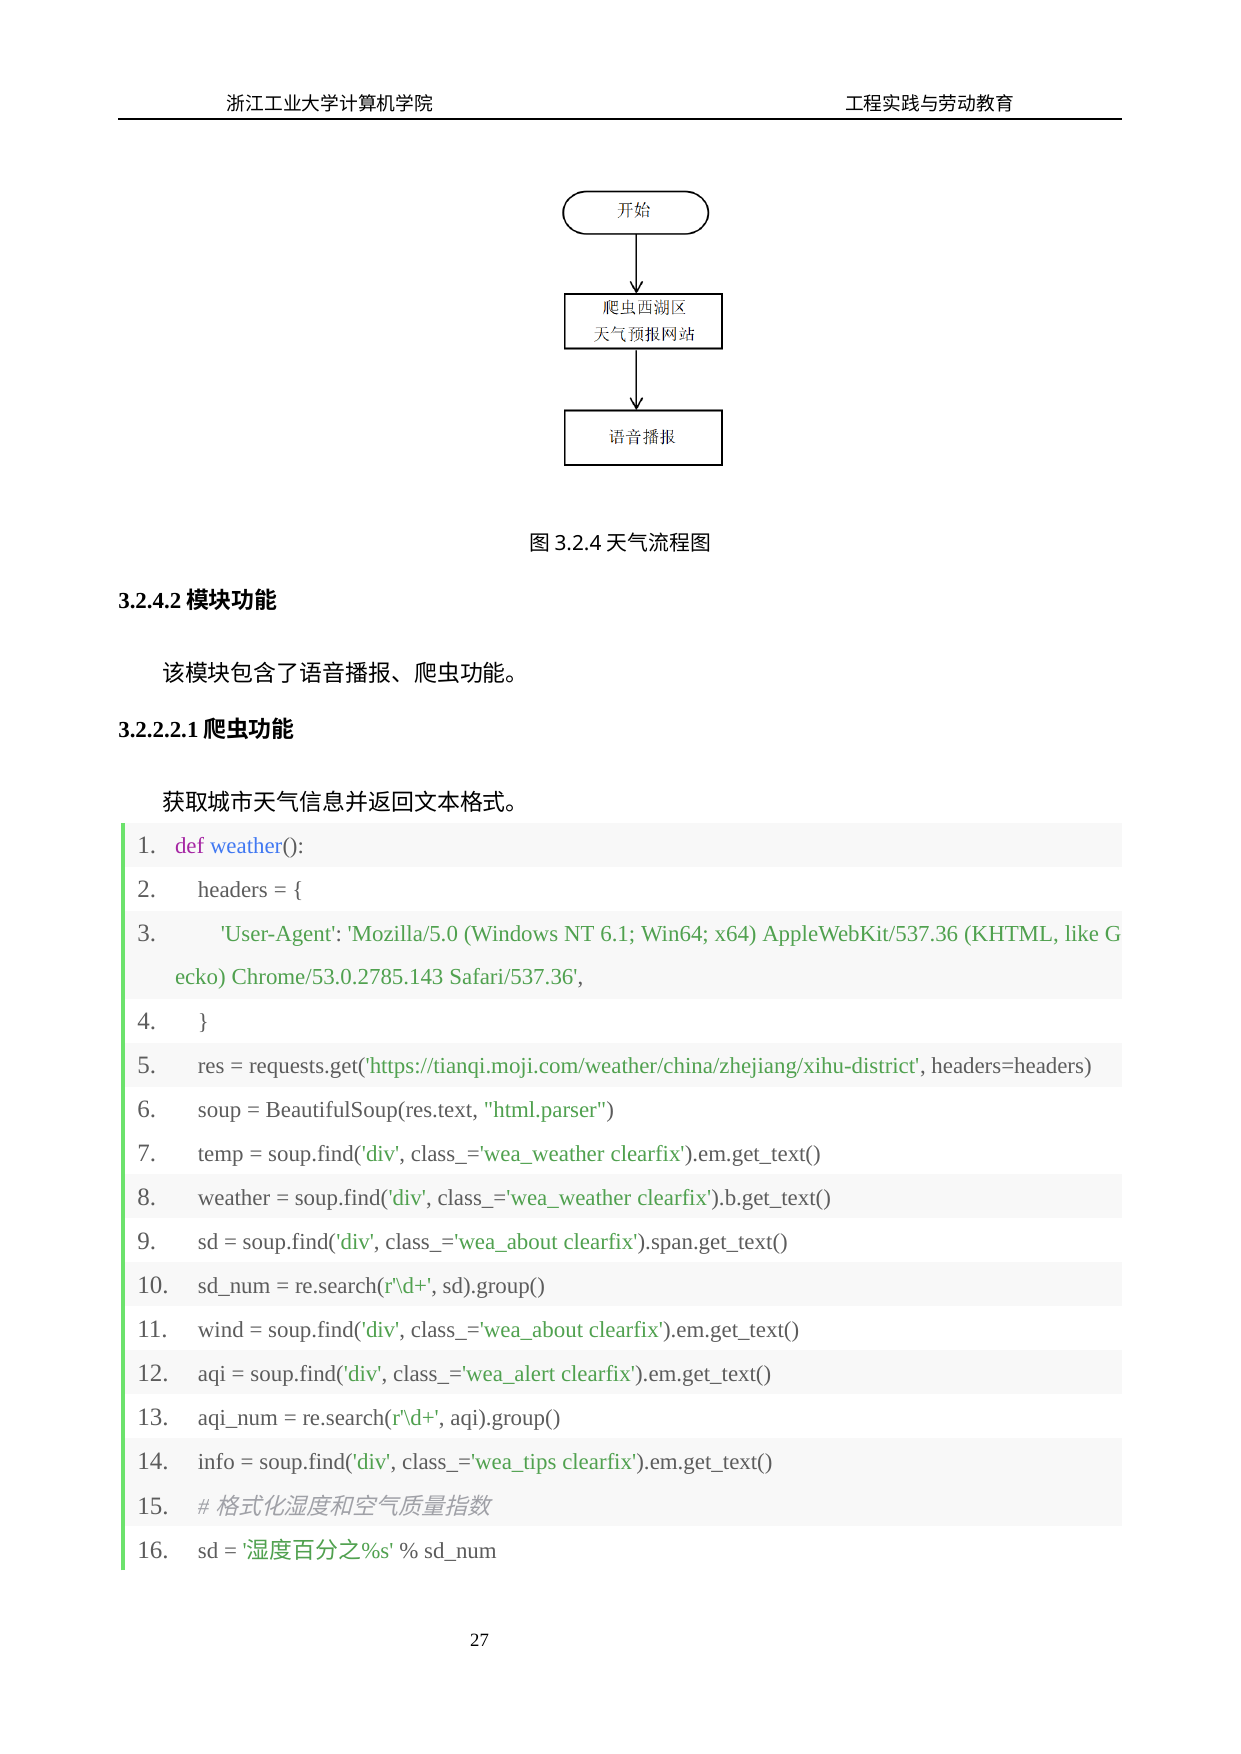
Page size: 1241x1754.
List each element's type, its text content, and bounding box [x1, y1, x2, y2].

subtitle 3.2.2.2.1爬虫功能 [118, 706, 1122, 750]
list aqi = soup.find('div', class_='wea_alert clearfix').em.get_text() [125, 1350, 1122, 1394]
list wind = soup.find('div', class_='wea_about clearfix').em.get_text() [125, 1306, 1122, 1350]
list } [125, 999, 1122, 1043]
list # 格式化湿度和空气质量指数 [125, 1482, 1122, 1526]
text 获取城市天气信息并返回文本格式。 [118, 779, 1122, 823]
text 该模块包含了语音播报、爬虫功能。 [118, 649, 1122, 693]
list res = requests.get('https://tianqi.moji.com/weather/china/zhejiang/xihu-district', headers=headers) [125, 1043, 1122, 1087]
list sd_num = re.search(r'\d+', sd).group() [125, 1262, 1122, 1306]
list 'User-Agent': 'Mozilla/5.0 (Windows NT 6.1; Win64; x64) AppleWebKit/537.36 (KHTML, like Gecko) Chrome/53.0.2785.143 Safari/537.36', [125, 911, 1122, 999]
list sd = '湿度百分之%s' % sd_num [125, 1526, 1122, 1570]
subtitle 3.2.4.2模块功能 [118, 576, 1122, 620]
text 图3.2.4 天气流程图 [118, 520, 1122, 564]
list sd = soup.find('div', class_='wea_about clearfix').span.get_text() [125, 1218, 1122, 1262]
list aqi_num = re.search(r'\d+', aqi).group() [125, 1394, 1122, 1438]
list info = soup.find('div', class_='wea_tips clearfix').em.get_text() [125, 1438, 1122, 1482]
list soup = BeautifulSoup(res.text, "html.parser") [125, 1087, 1122, 1131]
list temp = soup.find('div', class_='wea_weather clearfix').em.get_text() [125, 1131, 1122, 1174]
list def weather(): [125, 823, 1122, 867]
picture [557, 157, 727, 480]
list headers = { [125, 867, 1122, 911]
list weather = soup.find('div', class_='wea_weather clearfix').b.get_text() [125, 1174, 1122, 1218]
